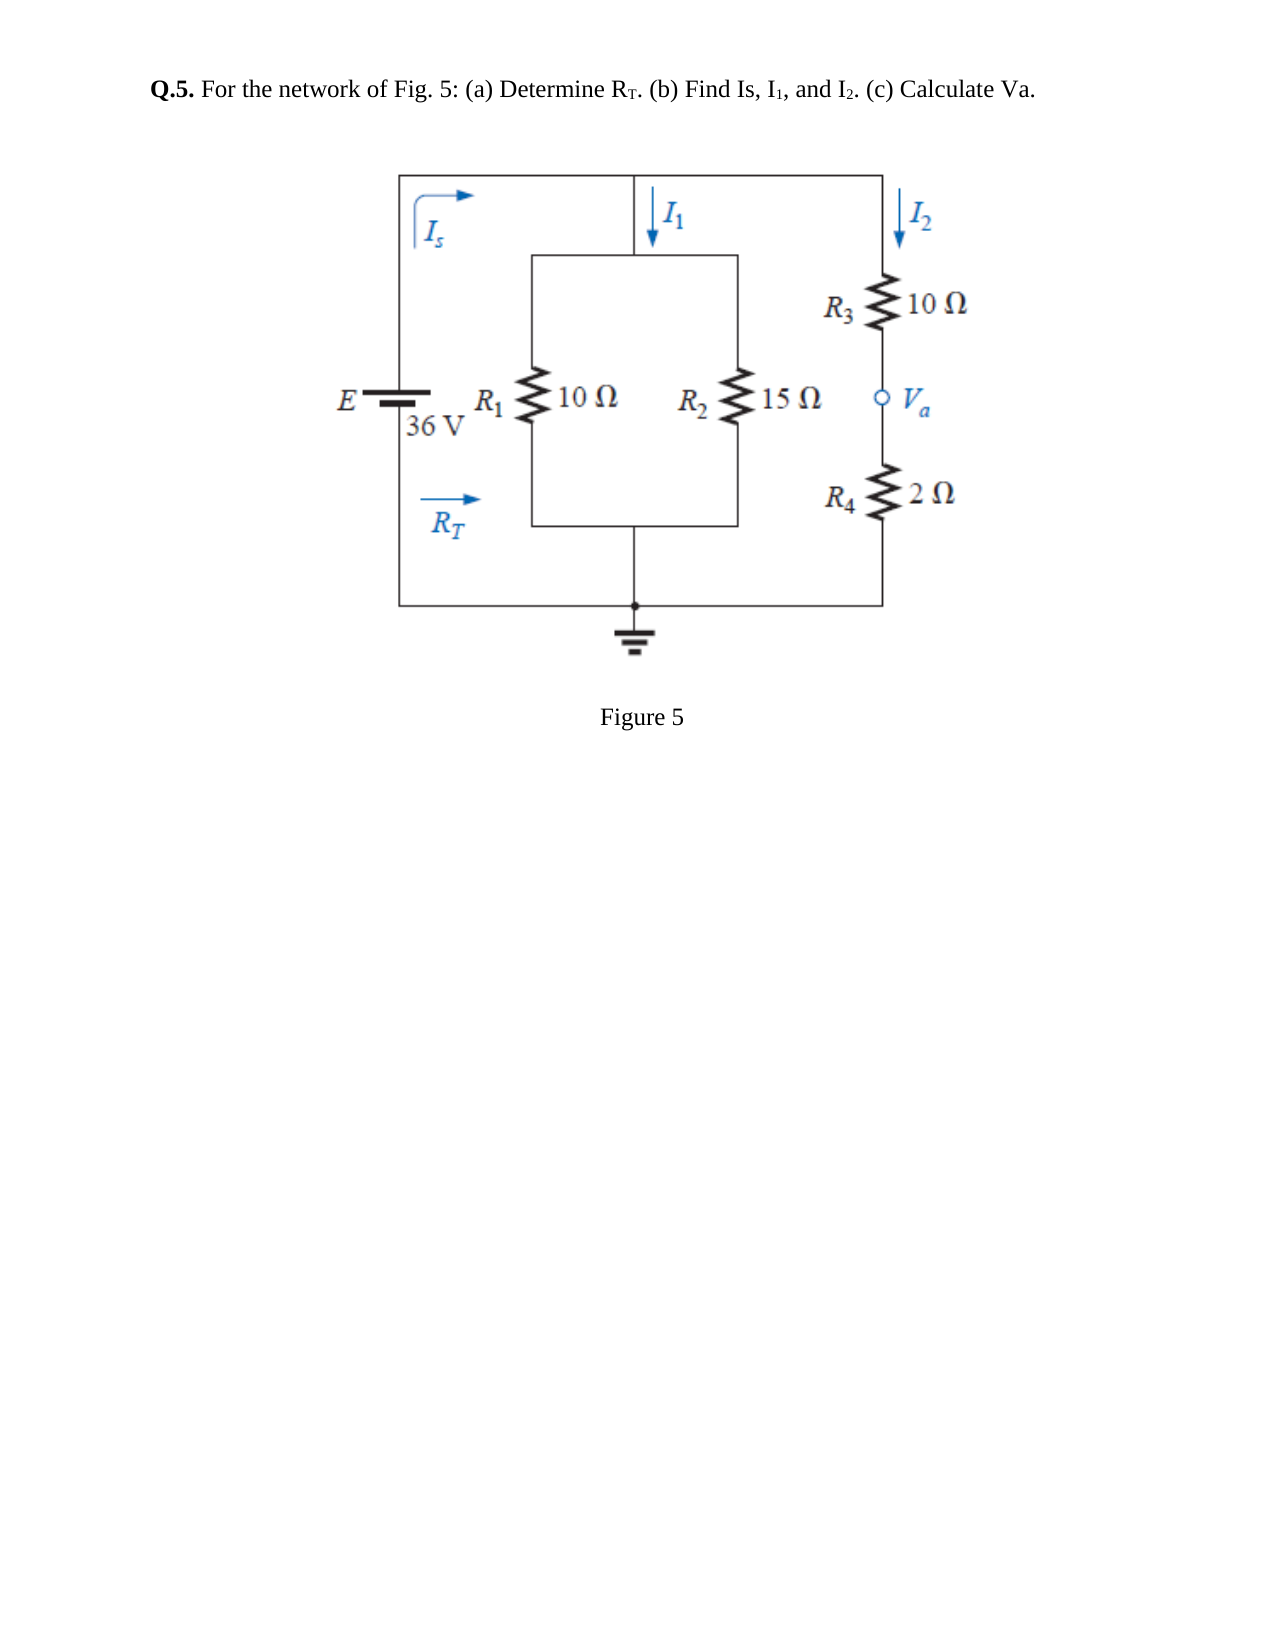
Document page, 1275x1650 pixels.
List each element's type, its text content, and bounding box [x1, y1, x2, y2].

text Q.5. For the network of Fig. 5: (a) Determine RT. (b) Find Is, I1, and I2. (c) Calculate Va. [150, 74, 1132, 102]
text Figure 5 [525, 702, 1132, 731]
